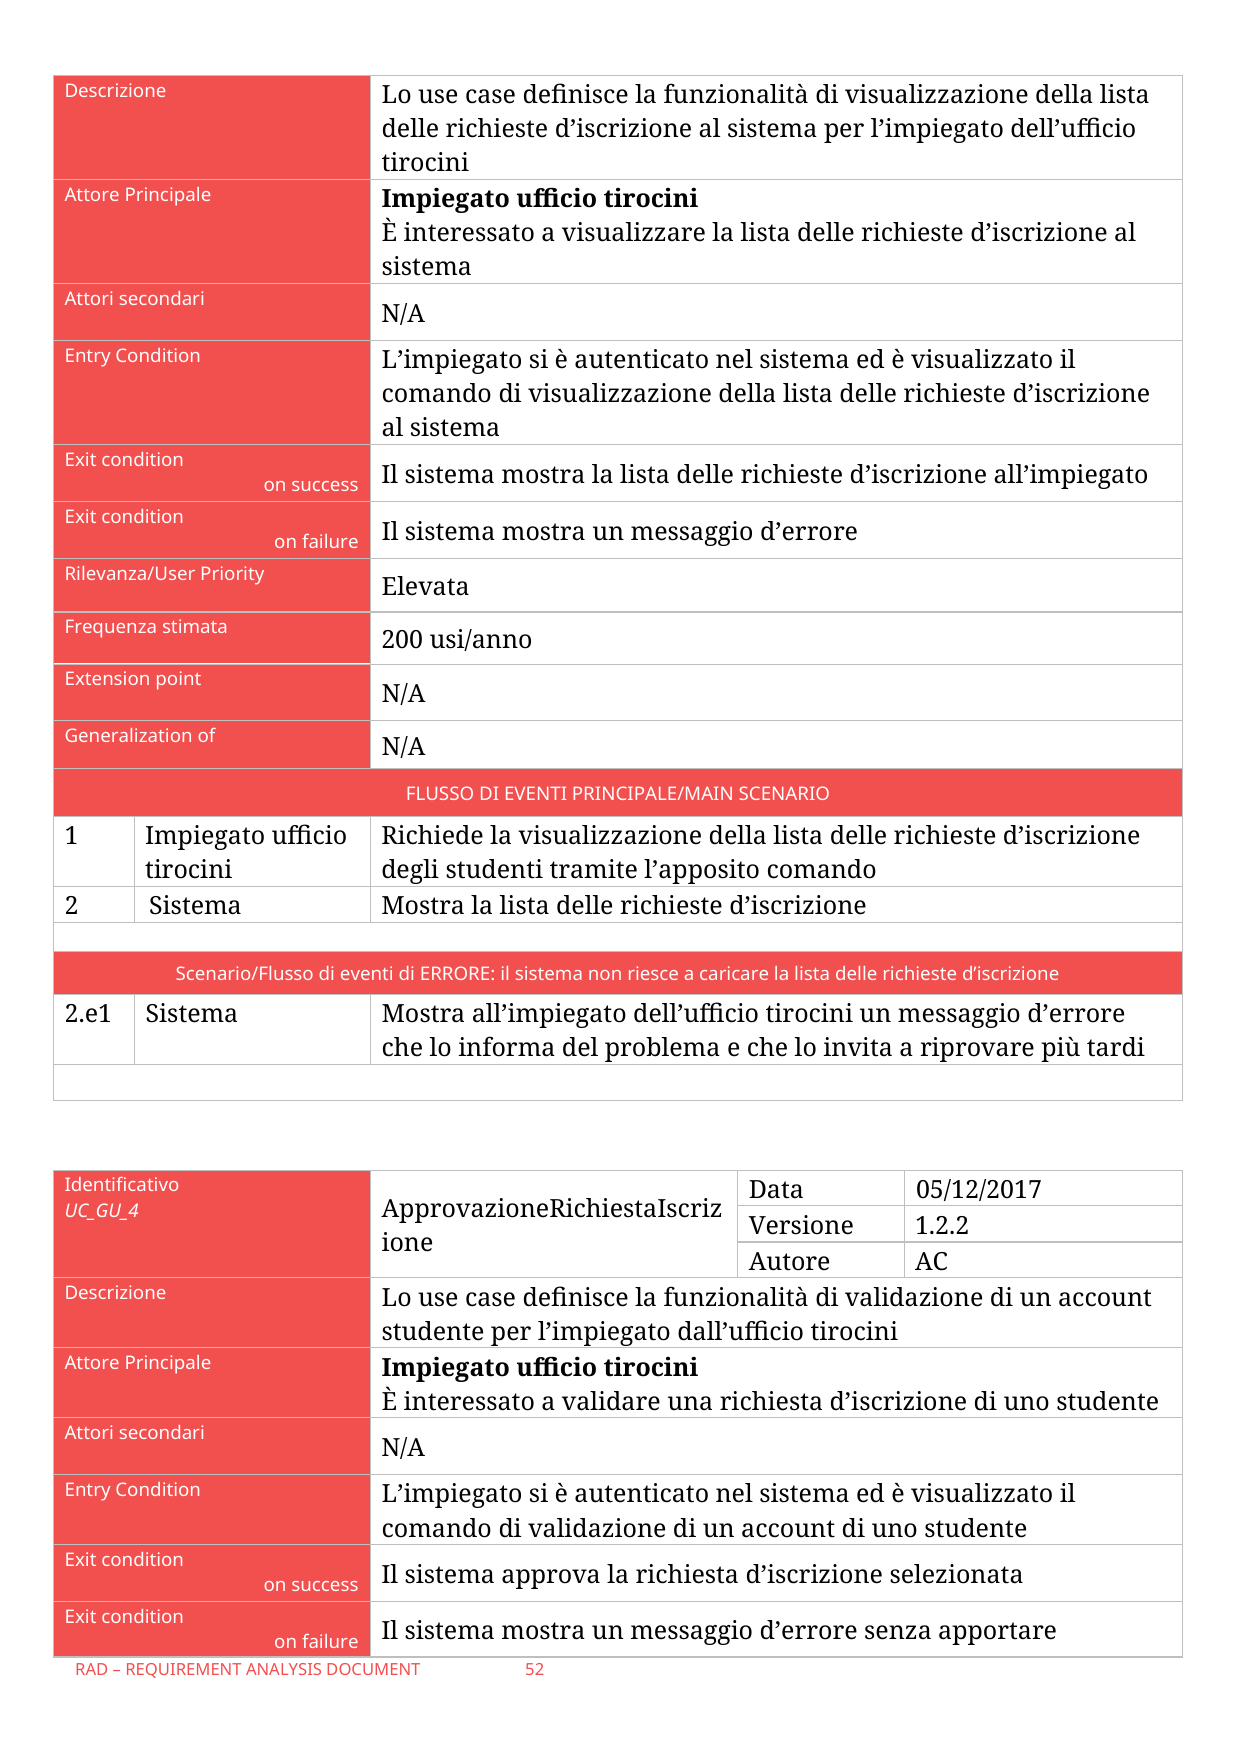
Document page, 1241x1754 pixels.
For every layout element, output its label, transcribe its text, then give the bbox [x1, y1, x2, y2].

table_cell [54, 923, 1182, 951]
table_cell Il sistema mostra un messaggio d’errore [371, 502, 1182, 558]
table_cell Descrizione [54, 1278, 370, 1347]
table_cell 2.e1 [54, 995, 134, 1064]
table_cell 1.2.2 [905, 1206, 1182, 1241]
table_header 05/12/2017 [905, 1171, 1182, 1205]
table_cell Autore [738, 1243, 904, 1277]
table_cell [54, 1065, 1182, 1099]
table_cell Descrizione [54, 76, 370, 179]
table_cell Extension point [54, 665, 370, 720]
table_cell Impiegato ufficio tirocini È interessato a visualizzare la lista delle richieste d’iscrizione al sistema [371, 180, 1182, 283]
table_cell Richiede la visualizzazione della lista delle richieste d’iscrizione degli studenti tramite l’apposito comando [371, 817, 1182, 886]
table_cell 200 usi/anno [371, 613, 1182, 663]
table_cell Sistema [135, 995, 370, 1064]
table_cell Generalization of [54, 721, 370, 768]
table_cell Attore Principale [54, 180, 370, 283]
table_cell Entry Condition [54, 341, 370, 444]
table_header ApprovazioneRichiestaIscrizione [371, 1171, 737, 1277]
table_cell Entry Condition [54, 1475, 370, 1544]
table_cell L’impiegato si è autenticato nel sistema ed è visualizzato il comando di visualizzazione della lista delle richieste d’iscrizione al sistema [371, 341, 1182, 444]
table_cell N/A [371, 1418, 1182, 1474]
table_cell Scenario/Flusso di eventi di ERRORE: il sistema non riesce a caricare la lista delle richieste d’iscrizione [54, 952, 1182, 994]
table_cell AC [905, 1243, 1182, 1277]
table_cell Exit condition on success [54, 1545, 370, 1601]
table_header Data [738, 1171, 904, 1205]
table_cell Exit condition on failure [54, 502, 370, 558]
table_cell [54, 1602, 370, 1656]
table_header Identificativo UC_GU_4 [54, 1171, 370, 1277]
table_cell Mostra all’impiegato dell’ufficio tirocini un messaggio d’errore che lo informa del problema e che lo invita a riprovare più tardi [371, 995, 1182, 1064]
table_cell 2 [54, 887, 134, 922]
table_cell Frequenza stimata [54, 613, 370, 663]
table_cell Elevata [371, 559, 1182, 611]
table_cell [371, 1602, 1182, 1656]
table_cell N/A [371, 721, 1182, 768]
table_cell Attori secondari [54, 284, 370, 340]
table_cell Lo use case definisce la funzionalità di validazione di un account studente per l’impiegato dall’ufficio tirocini [371, 1278, 1182, 1347]
table_cell L’impiegato si è autenticato nel sistema ed è visualizzato il comando di validazione di un account di uno studente [371, 1475, 1182, 1544]
table_cell N/A [371, 284, 1182, 340]
table_cell Il sistema approva la richiesta d’iscrizione selezionata [371, 1545, 1182, 1601]
table_cell Attori secondari [54, 1418, 370, 1474]
table_cell Attore Principale [54, 1348, 370, 1417]
table_cell Il sistema mostra la lista delle richieste d’iscrizione all’impiegato [371, 445, 1182, 501]
table_cell FLUSSO DI EVENTI PRINCIPALE/MAIN SCENARIO [54, 769, 1182, 816]
table_cell Lo use case definisce la funzionalità di visualizzazione della lista delle richieste d’iscrizione al sistema per l’impiegato dell’ufficio tirocini [371, 76, 1182, 179]
table_cell Versione [738, 1206, 904, 1241]
table_cell Sistema [135, 887, 370, 922]
table_cell Impiegato ufficio tirocini È interessato a validare una richiesta d’iscrizione di uno studente [371, 1348, 1182, 1417]
table_cell Mostra la lista delle richieste d’iscrizione [371, 887, 1182, 922]
table_cell Exit condition on success [54, 445, 370, 501]
table_cell N/A [371, 665, 1182, 720]
table_cell 1 [54, 817, 134, 886]
table_cell Rilevanza/User Priority [54, 559, 370, 611]
table_cell Impiegato ufficio tirocini [135, 817, 370, 886]
